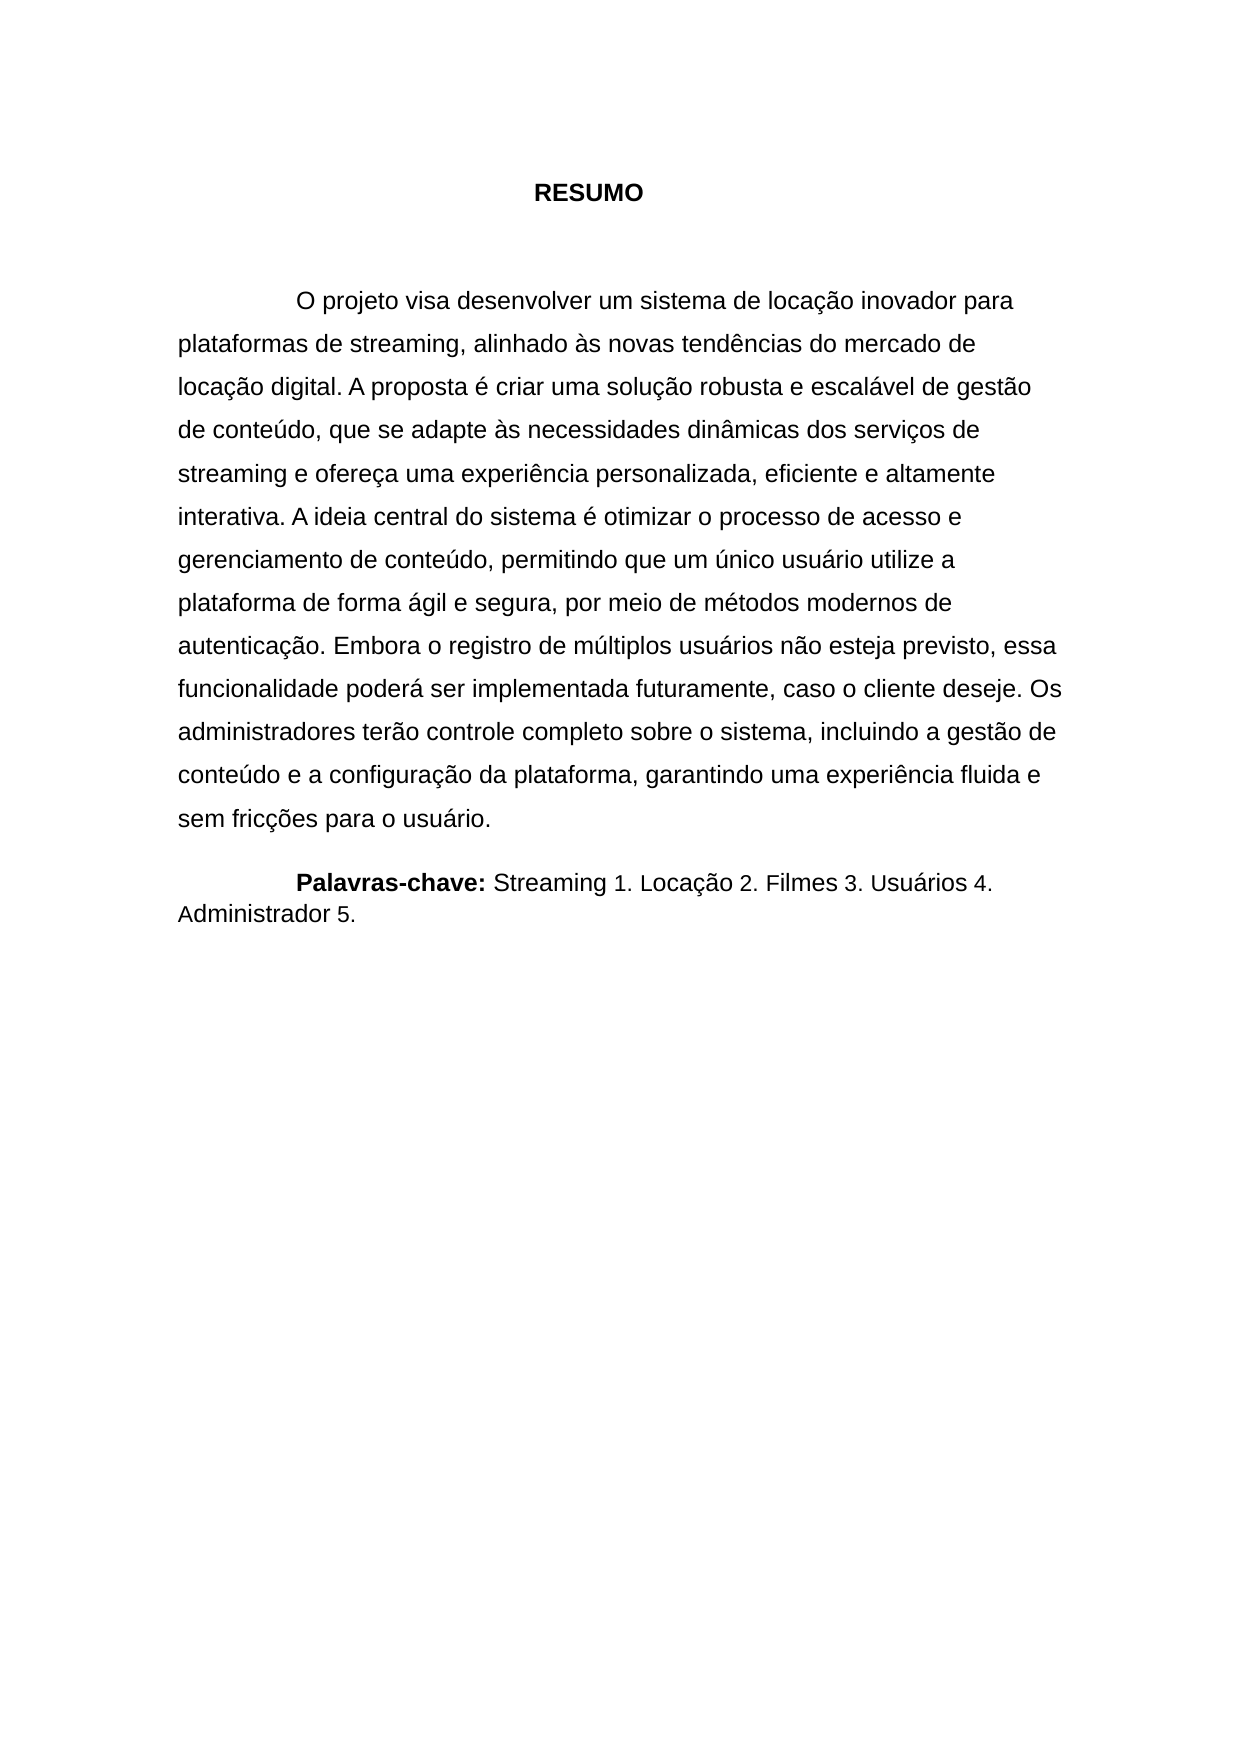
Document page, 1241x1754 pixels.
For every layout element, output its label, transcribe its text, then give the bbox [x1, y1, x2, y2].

text Palavras-chave: Streaming 1. Locação 2. Filmes 3. Usuários 4. Administrador 5. [178, 868, 1064, 928]
text O projeto visa desenvolver um sistema de locação inovador para plataformas de streaming, alinhado às novas tendências do mercado de locação digital. A proposta é criar uma solução robusta e escalável de gestão de conteúdo, que se adapte às necessidades dinâmicas dos serviços de streaming e ofereça uma experiência personalizada, eficiente e altamente interativa. A ideia central do sistema é otimizar o processo de acesso e gerenciamento de conteúdo, permitindo que um único usuário utilize a plataforma de forma ágil e segura, por meio de métodos modernos de autenticação. Embora o registro de múltiplos usuários não esteja previsto, essa funcionalidade poderá ser implementada futuramente, caso o cliente deseje. Os administradores terão controle completo sobre o sistema, incluindo a gestão de conteúdo e a configuração da plataforma, garantindo uma experiência fluida e sem fricções para o usuário. [178, 286, 1064, 832]
text RESUMO [176, 178, 1002, 207]
